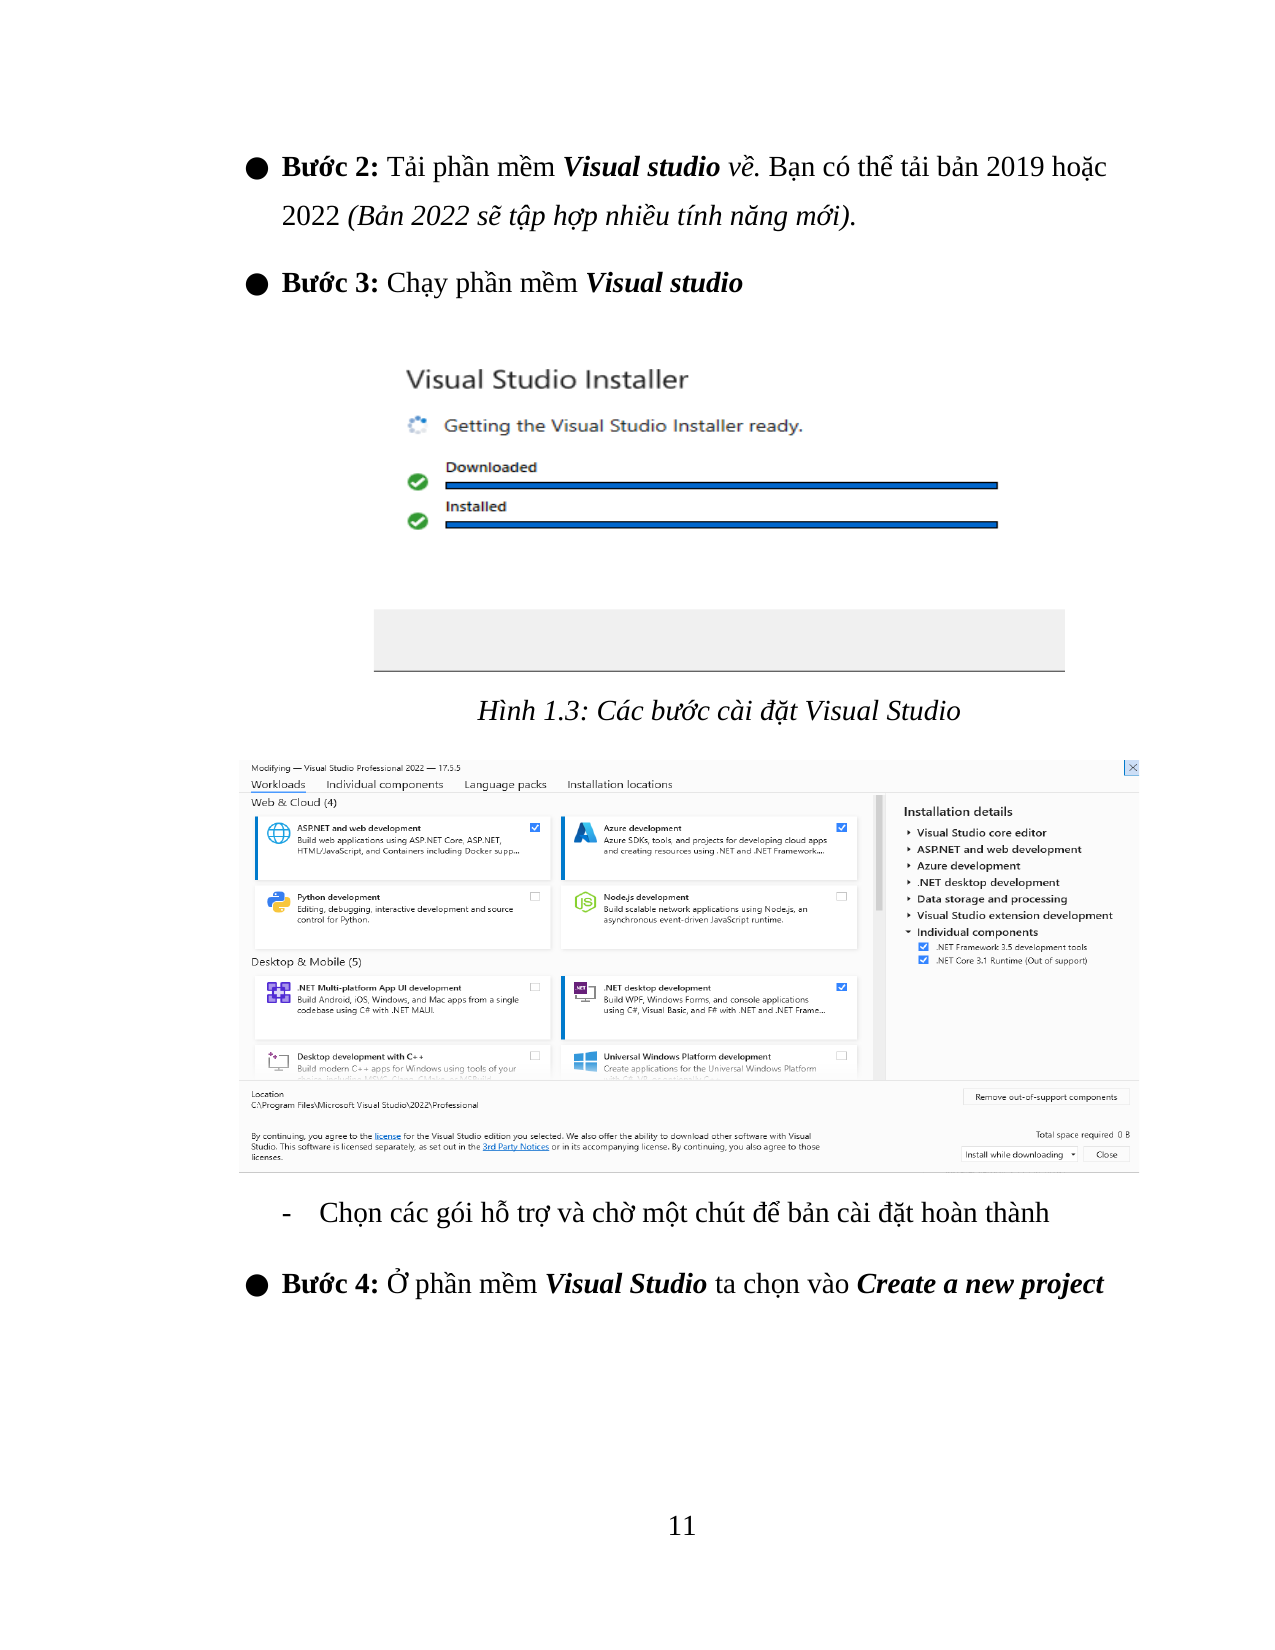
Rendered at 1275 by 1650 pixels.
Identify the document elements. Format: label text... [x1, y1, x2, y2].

picture [373, 330, 1065, 672]
text Hình 1.3: Các bước cài đặt Visual Studio [282, 693, 1157, 727]
list Bước 3: Chạy phần mềm Visual studio [244, 249, 1157, 309]
list Bước 2: Tải phần mềm Visual studio về. Bạn có thể tải bản 2019 hoặc 2022 (Bản 2022 sẽ tập hợp nhiều tính năng mới). [244, 133, 1157, 232]
picture [239, 760, 1140, 1173]
list Chọn các gói hỗ trợ và chờ một chút để bản cài đặt hoàn thành [282, 1195, 1269, 1228]
list Bước 4: Ở phần mềm Visual Studio ta chọn vào Create a new project [244, 1250, 1228, 1310]
